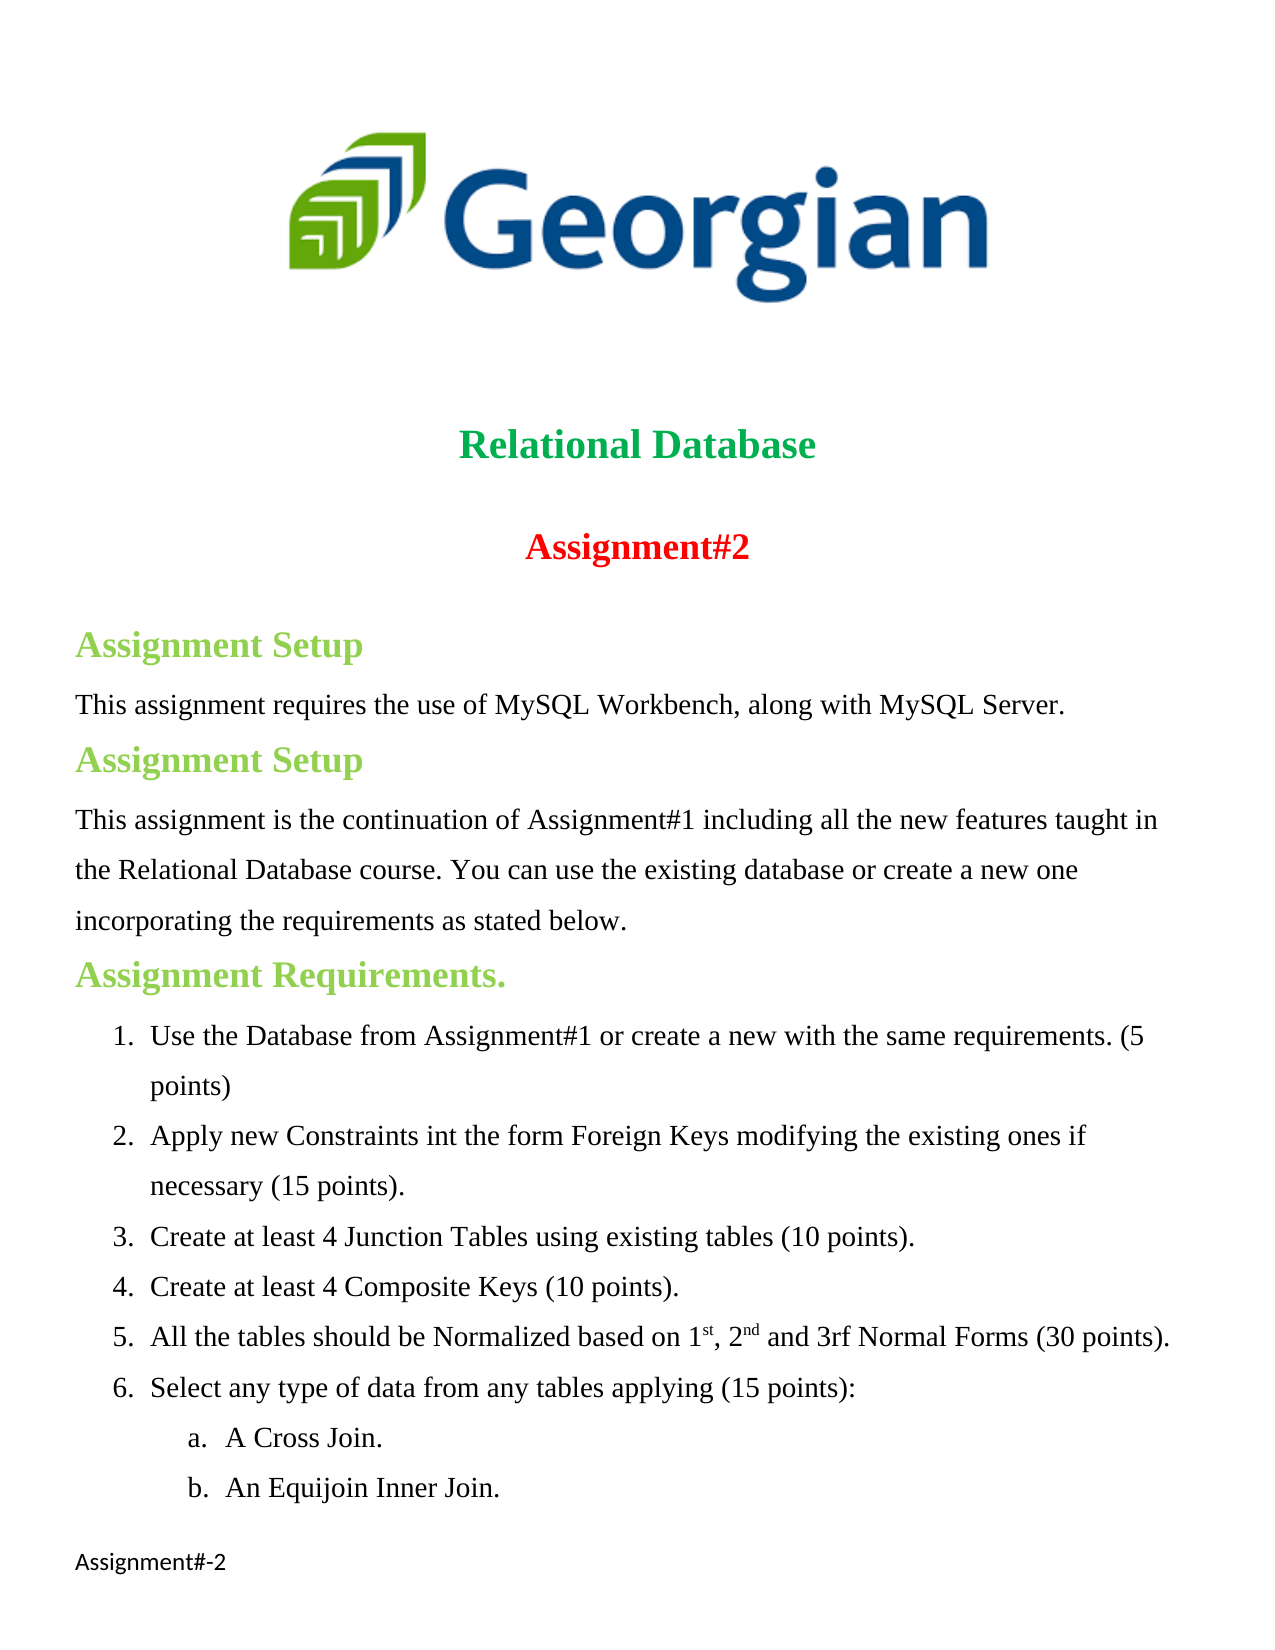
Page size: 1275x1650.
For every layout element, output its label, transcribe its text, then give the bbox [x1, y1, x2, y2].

list Use the Database from Assignment#1 or create a new with the same requirements. (5 points) [112, 1018, 1200, 1101]
text This assignment is the continuation of Assignment#1 including all the new features taught in the Relational Database course. You can use the existing database or create a new one incorporating the requirements as stated below. [75, 802, 1200, 936]
list An Equijoin Inner Join. [187, 1470, 1200, 1504]
text Assignment Setup [75, 622, 1200, 665]
list Create at least 4 Junction Tables using existing tables (10 points). [112, 1219, 1200, 1252]
text Assignment Setup [75, 737, 1200, 780]
text Relational Database [75, 420, 1200, 468]
text This assignment requires the use of MySQL Workbench, along with MySQL Server. [75, 687, 1200, 721]
list Select any type of data from any tables applying (15 points): [112, 1370, 1200, 1403]
text Assignment#2 [75, 524, 1200, 568]
list Create at least 4 Composite Keys (10 points). [112, 1269, 1200, 1303]
text Assignment Requirements. [75, 953, 1200, 996]
list Apply new Constraints int the form Foreign Keys modifying the existing ones if necessary (15 points). [112, 1118, 1200, 1202]
list A Cross Join. [187, 1420, 1200, 1454]
list All the tables should be Normalized based on 1st, 2nd and 3rf Normal Forms (30 points). [112, 1319, 1200, 1353]
picture [285, 130, 990, 305]
